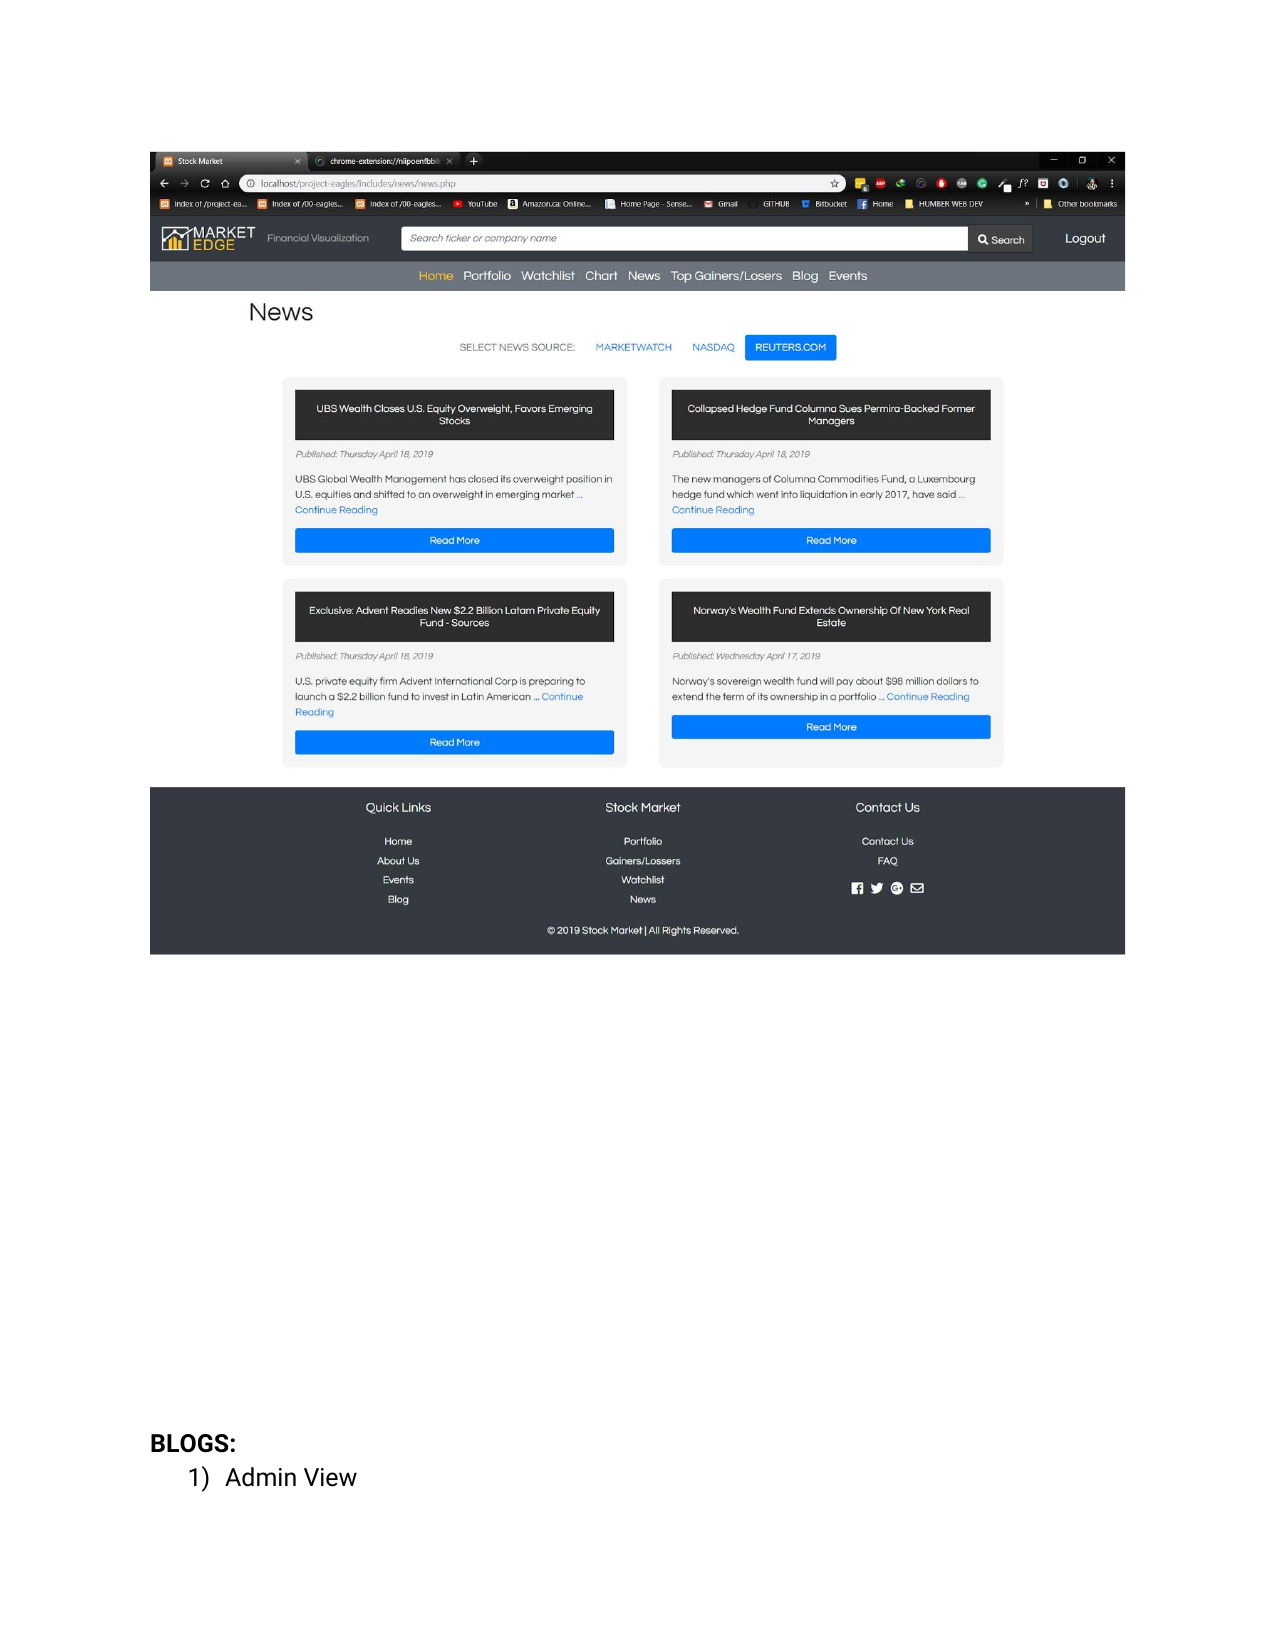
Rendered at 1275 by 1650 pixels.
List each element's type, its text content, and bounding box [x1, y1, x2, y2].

text BLOGS: [150, 1429, 1125, 1459]
list Admin View [187, 1463, 1125, 1492]
picture [150, 150, 1125, 955]
